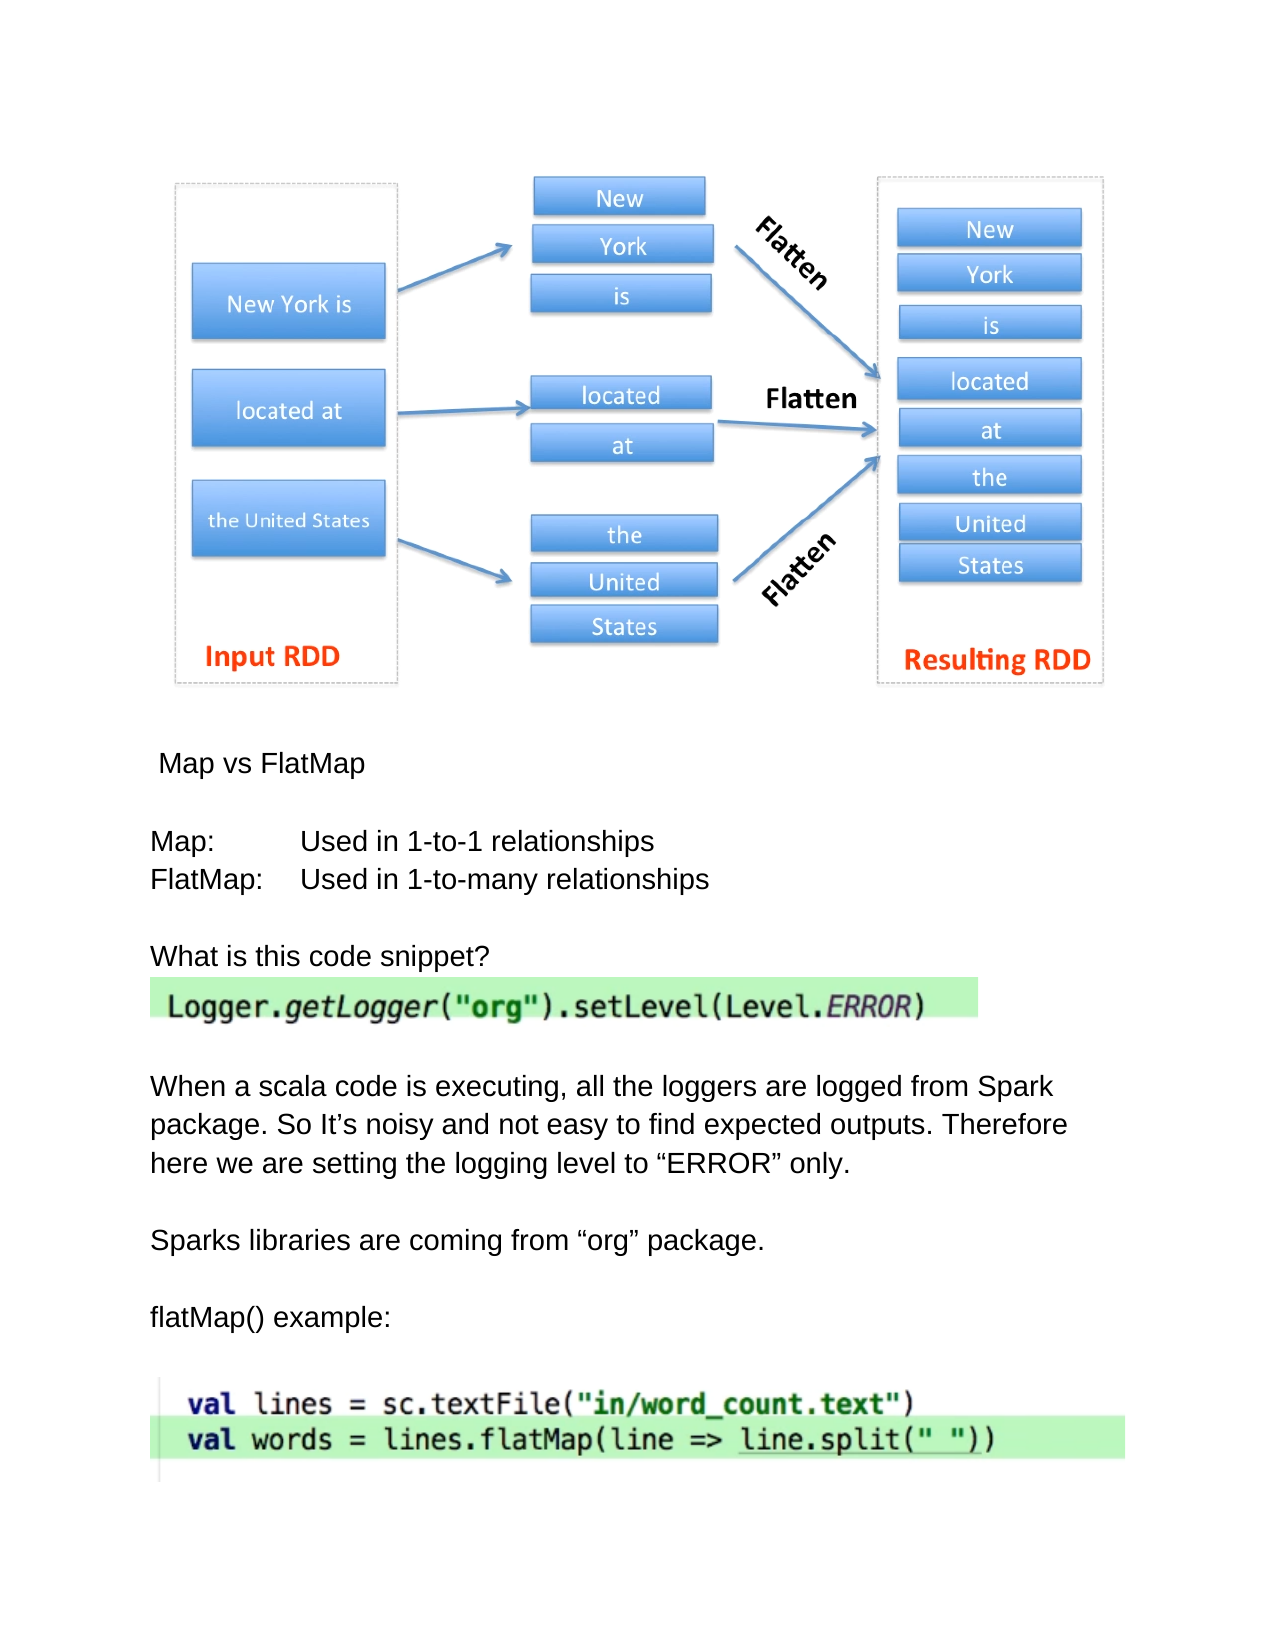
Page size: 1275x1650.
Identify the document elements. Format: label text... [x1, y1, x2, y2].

text flatMap() example: [150, 1300, 1125, 1333]
picture [150, 1377, 1125, 1482]
text What is this code snippet? [150, 939, 1125, 973]
picture [150, 977, 979, 1027]
text Sparks libraries are coming from “org” package. [150, 1223, 1125, 1256]
text Map vs FlatMap [150, 747, 1125, 780]
picture [150, 150, 1125, 705]
text When a scala code is executing, all the loggers are logged from Spark package. So It’s noisy and not easy to find expected outputs. Therefore here we are setting the logging level to “ERROR” only. [150, 1069, 1125, 1179]
text FlatMap: Used in 1-to-many relationships [150, 862, 1125, 896]
text Map: Used in 1-to-1 relationships [150, 824, 1125, 857]
